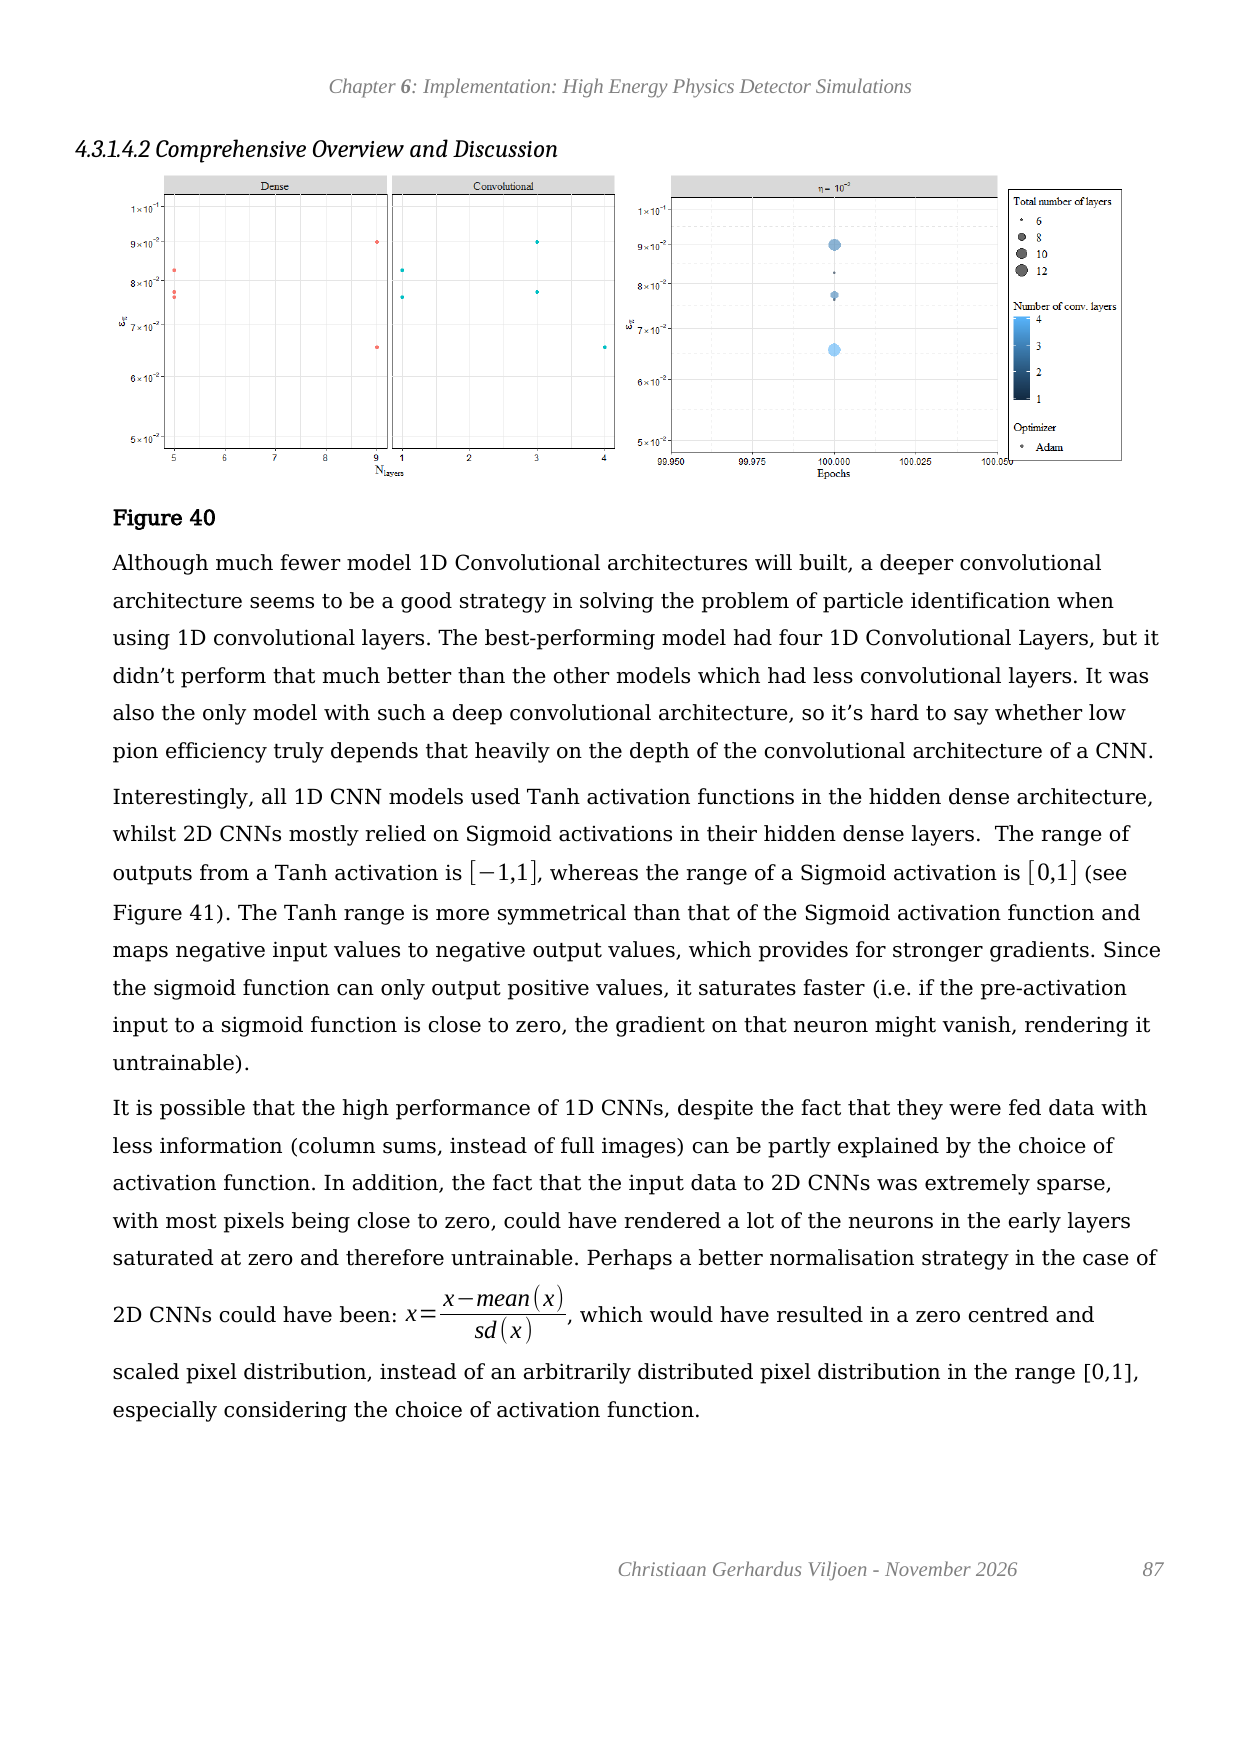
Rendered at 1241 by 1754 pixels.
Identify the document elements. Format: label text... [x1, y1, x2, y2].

subtitle Comprehensive Overview and Discussion [75, 135, 1165, 164]
text Interestingly, all 1D CNN models used Tanh activation functions in the hidden dense architecture, whilst 2D CNNs mostly relied on Sigmoid activations in their hidden dense layers. The range of outputs from a Tanh activation is , whereas the range of a Sigmoid activation is (see Figure 40). The Tanh range is more symmetrical than that of the Sigmoid activation function and maps negative input values to negative output values, which provides for stronger gradients. Since the sigmoid function can only output positive values, it saturates faster (i.e. if the pre-activation input to a sigmoid function is close to zero, the gradient on that neuron might vanish, rendering it untrainable). [112, 783, 1165, 1074]
text It is possible that the high performance of 1D CNNs, despite the fact that they were fed data with less information (column sums, instead of full images) can be partly explained by the choice of activation function. In addition, the fact that the input data to 2D CNNs was extremely sparse, with most pixels being close to zero, could have rendered a lot of the neurons in the early layers saturated at zero and therefore untrainable. Perhaps a better normalisation strategy in the case of 2D CNNs could have been: , which would have resulted in a zero centred and scaled pixel distribution, instead of an arbitrarily distributed pixel distribution in the range [0,1], especially considering the choice of activation function. [112, 1095, 1165, 1421]
text Figure 40 [112, 504, 1165, 529]
picture [112, 170, 1127, 484]
text Although much fewer model 1D Convolutional architectures will built, a deeper convolutional architecture seems to be a good strategy in solving the problem of particle identification when using 1D convolutional layers. The best-performing model had four 1D Convolutional Layers, but it didn’t perform that much better than the other models which had less convolutional layers. It was also the only model with such a deep convolutional architecture, so it’s hard to say whether low pion efficiency truly depends that heavily on the depth of the convolutional architecture of a CNN. [112, 550, 1165, 763]
